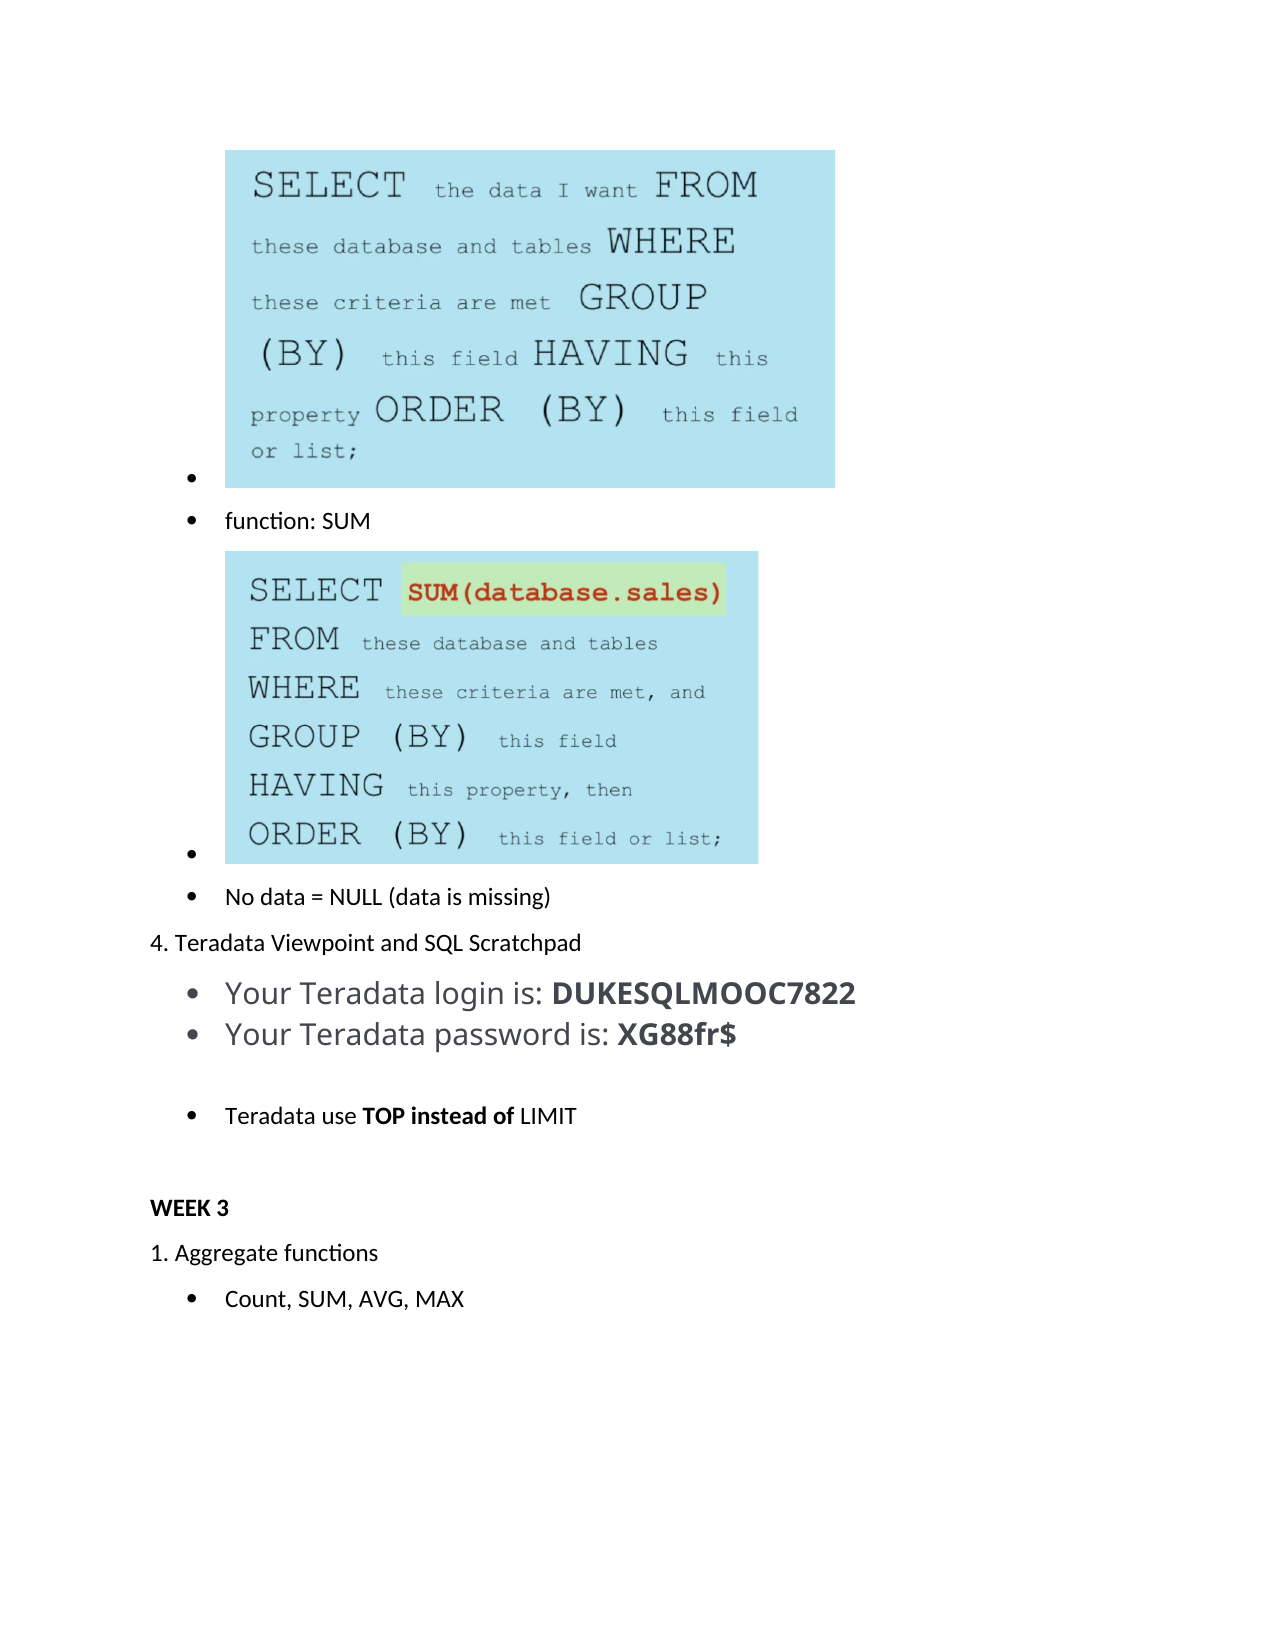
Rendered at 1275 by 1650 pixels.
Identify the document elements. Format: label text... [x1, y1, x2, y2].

text 4. Teradata Viewpoint and SQL Scratchpad [150, 927, 1125, 957]
list Count, SUM, AVG, MAX [187, 1283, 1125, 1314]
text WEEK 3 [150, 1192, 1125, 1222]
list No data = NULL (data is missing) [187, 881, 1125, 911]
picture [225, 150, 836, 488]
text 1. Aggregate functions [150, 1238, 1125, 1268]
picture [225, 551, 759, 864]
list function: SUM [187, 506, 1125, 536]
list Teradata use TOP instead of LIMIT [187, 1100, 1125, 1131]
list Your Teradata login is: DUKESQLMOOC7822 [187, 972, 1125, 1013]
list Your Teradata password is: XG88fr$ [187, 1013, 1125, 1055]
